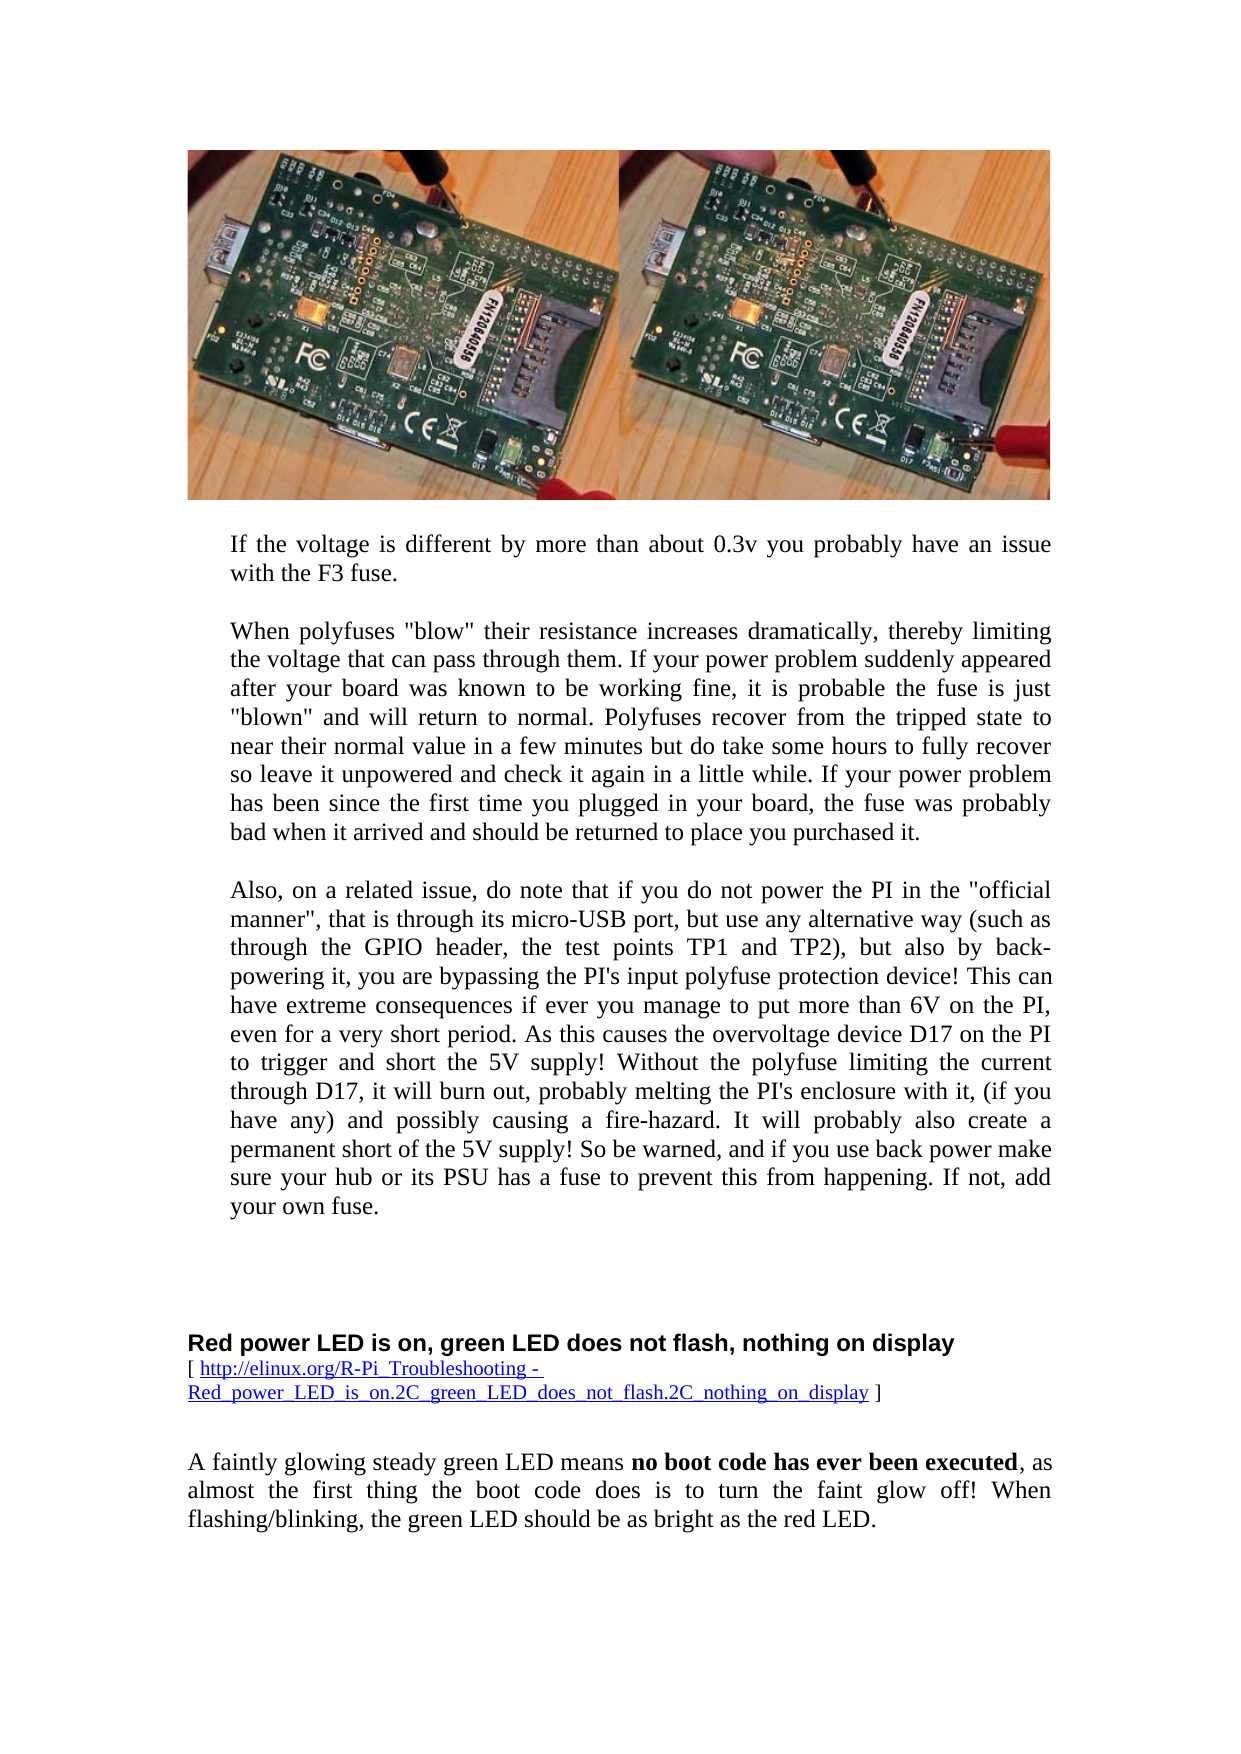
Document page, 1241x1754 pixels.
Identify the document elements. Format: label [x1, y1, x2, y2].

picture [187, 150, 1050, 500]
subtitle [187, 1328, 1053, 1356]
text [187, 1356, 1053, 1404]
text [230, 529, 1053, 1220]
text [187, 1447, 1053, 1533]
